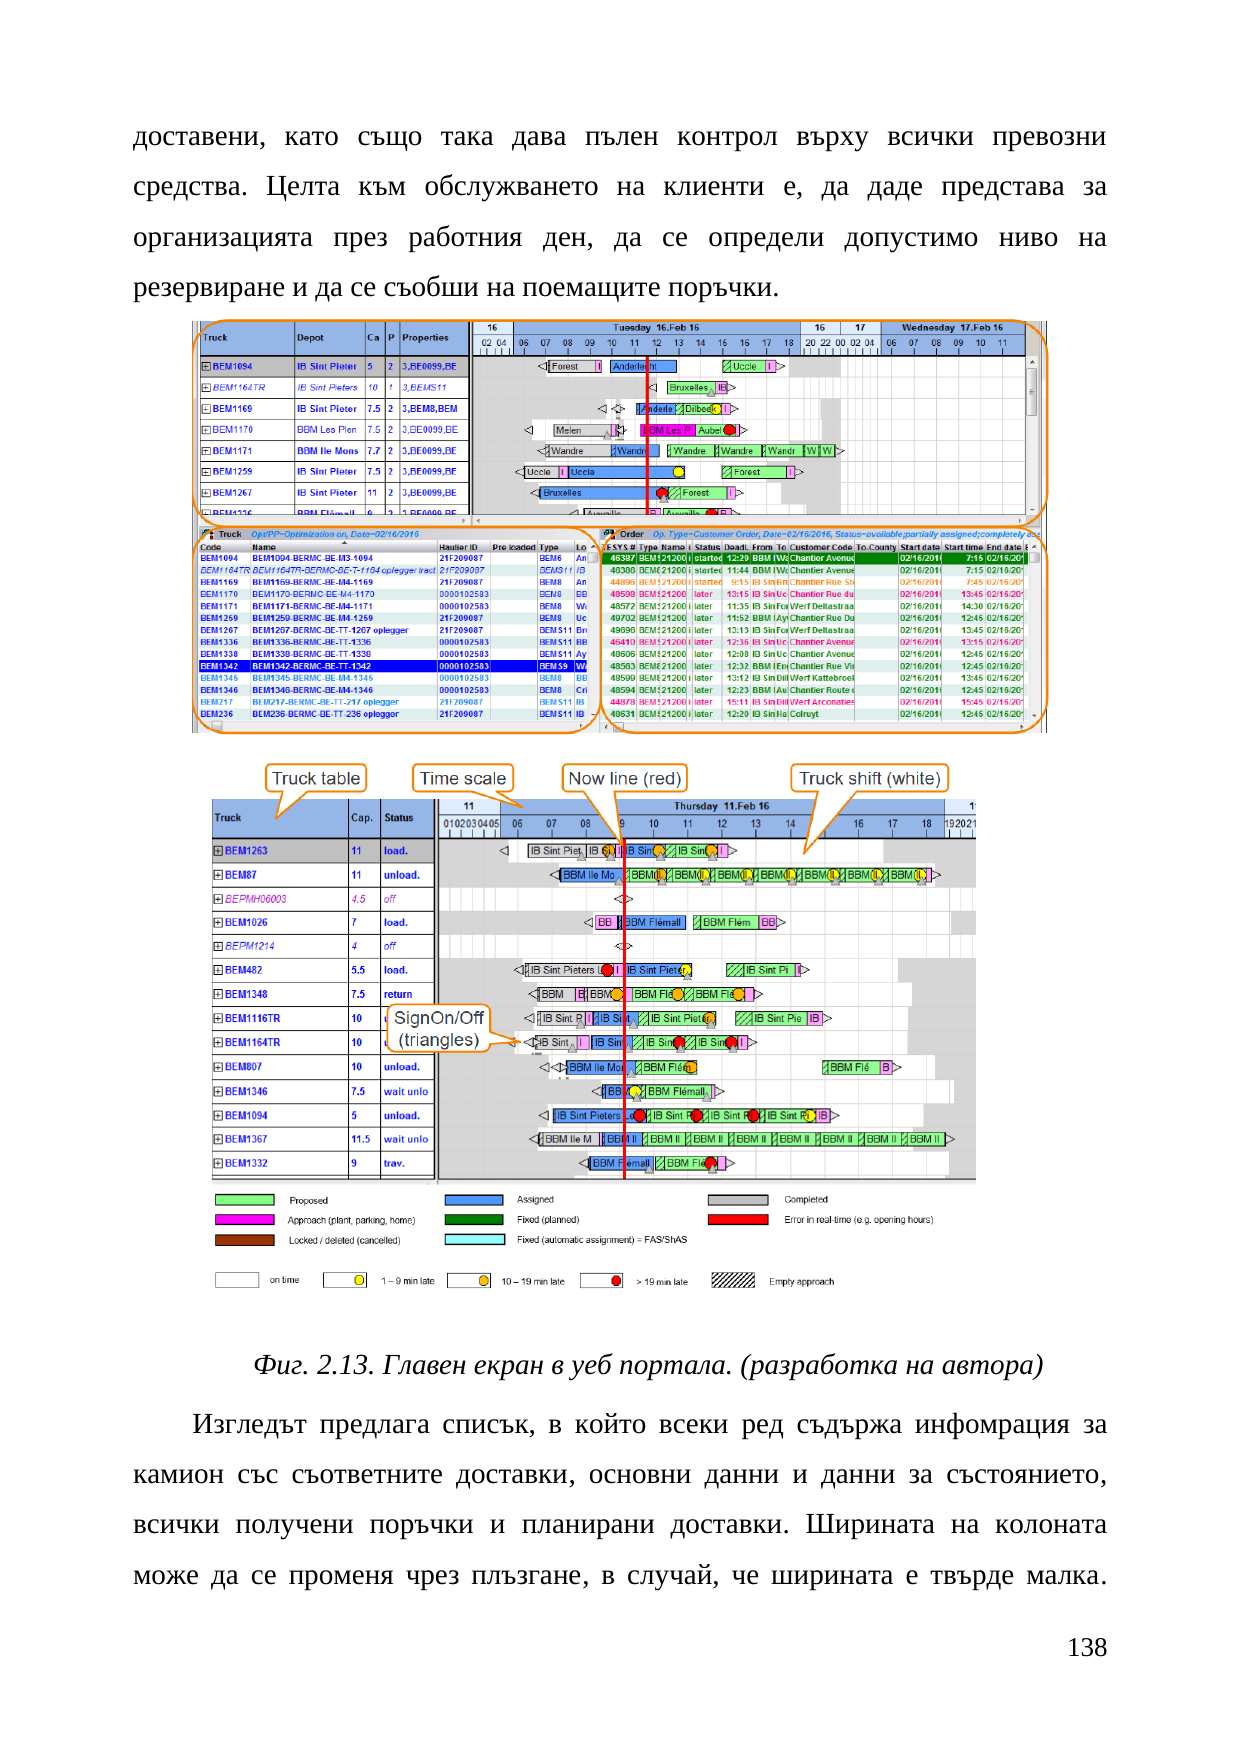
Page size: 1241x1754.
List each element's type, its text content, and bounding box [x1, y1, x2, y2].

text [133, 118, 1107, 303]
picture [192, 751, 1052, 1306]
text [133, 1406, 1107, 1591]
picture [192, 319, 1051, 735]
title Фиг. 2.13. Главен екран в уеб портала. (разработка на автора) [133, 1347, 1107, 1381]
